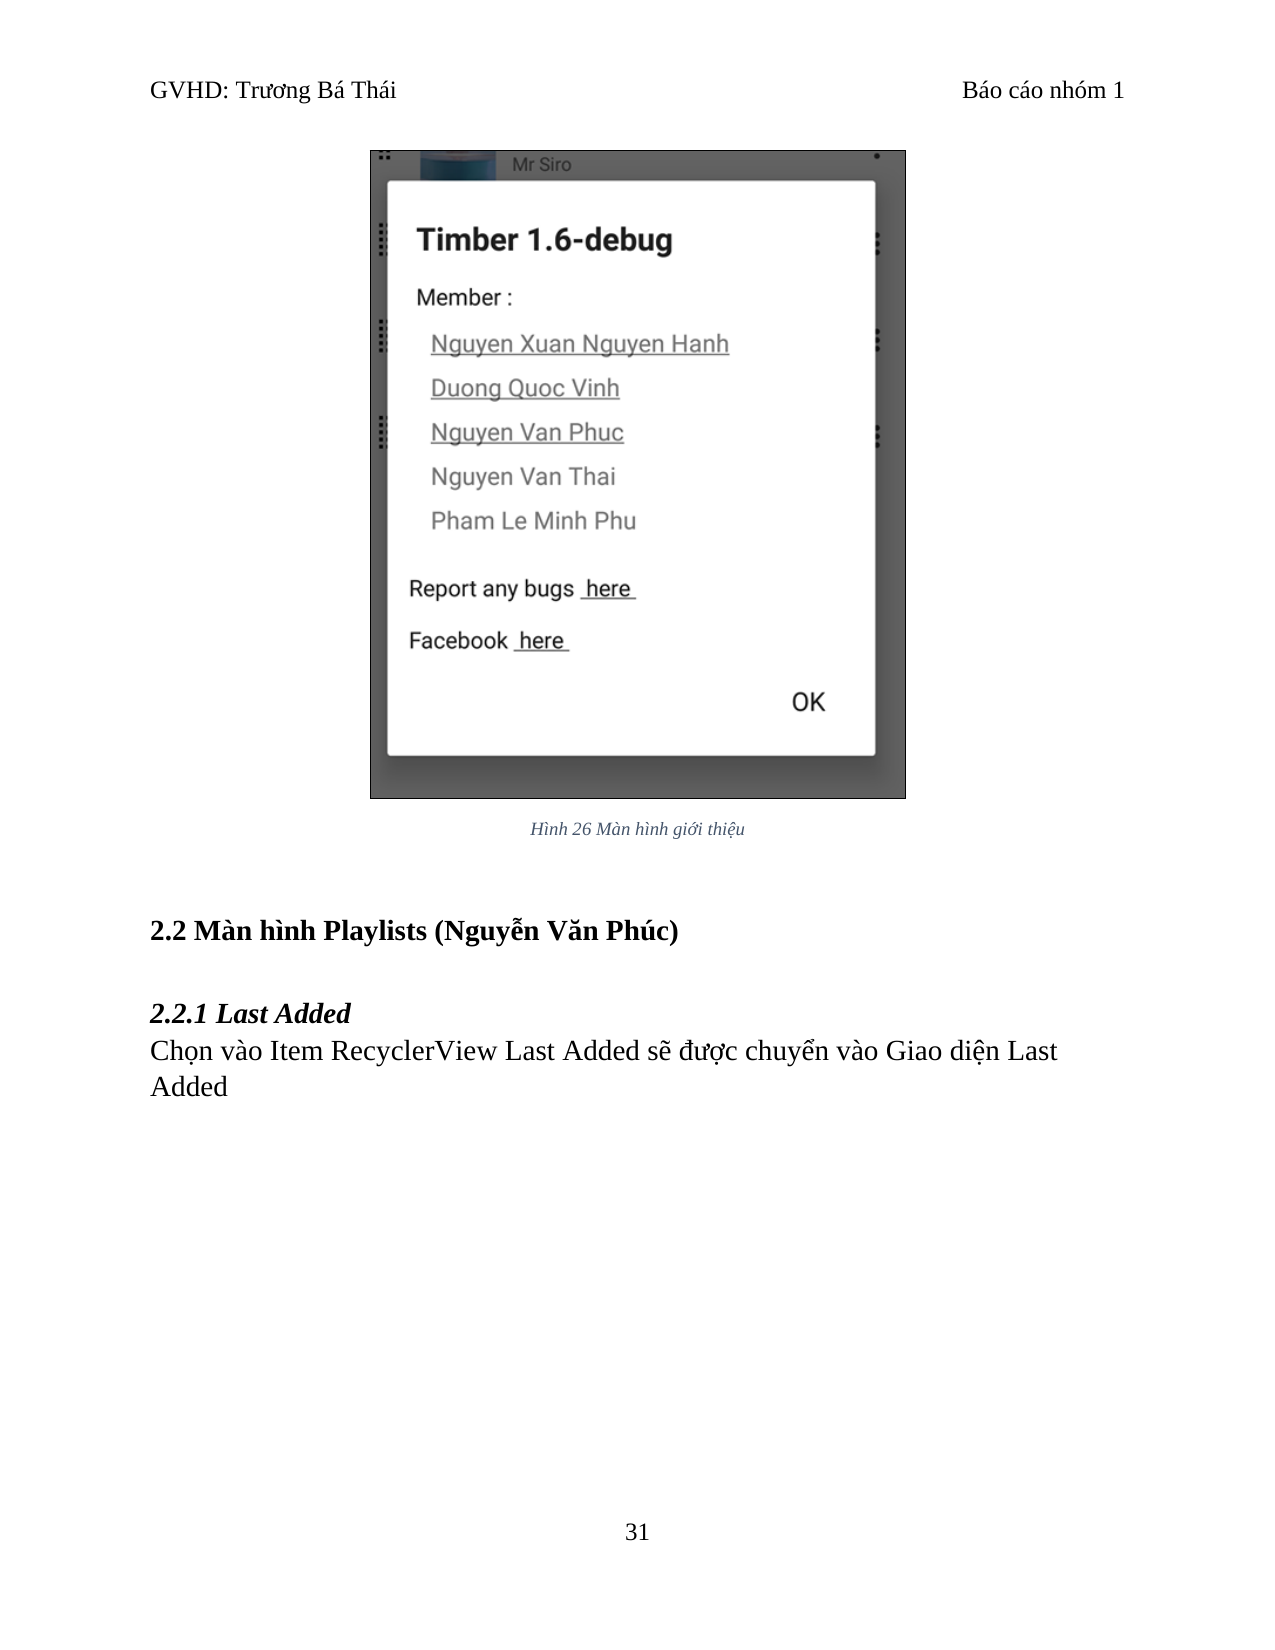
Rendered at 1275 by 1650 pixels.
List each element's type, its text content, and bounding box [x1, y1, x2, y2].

text Chọn vào Item RecyclerView Last Added sẽ được chuyển vào Giao diện Last Added [150, 1033, 1125, 1102]
subtitle 2.2 Màn hình Playlists (Nguyễn Văn Phúc) [150, 913, 1125, 946]
subtitle 2.2.1 Last Added [150, 997, 1125, 1030]
picture [371, 151, 905, 798]
